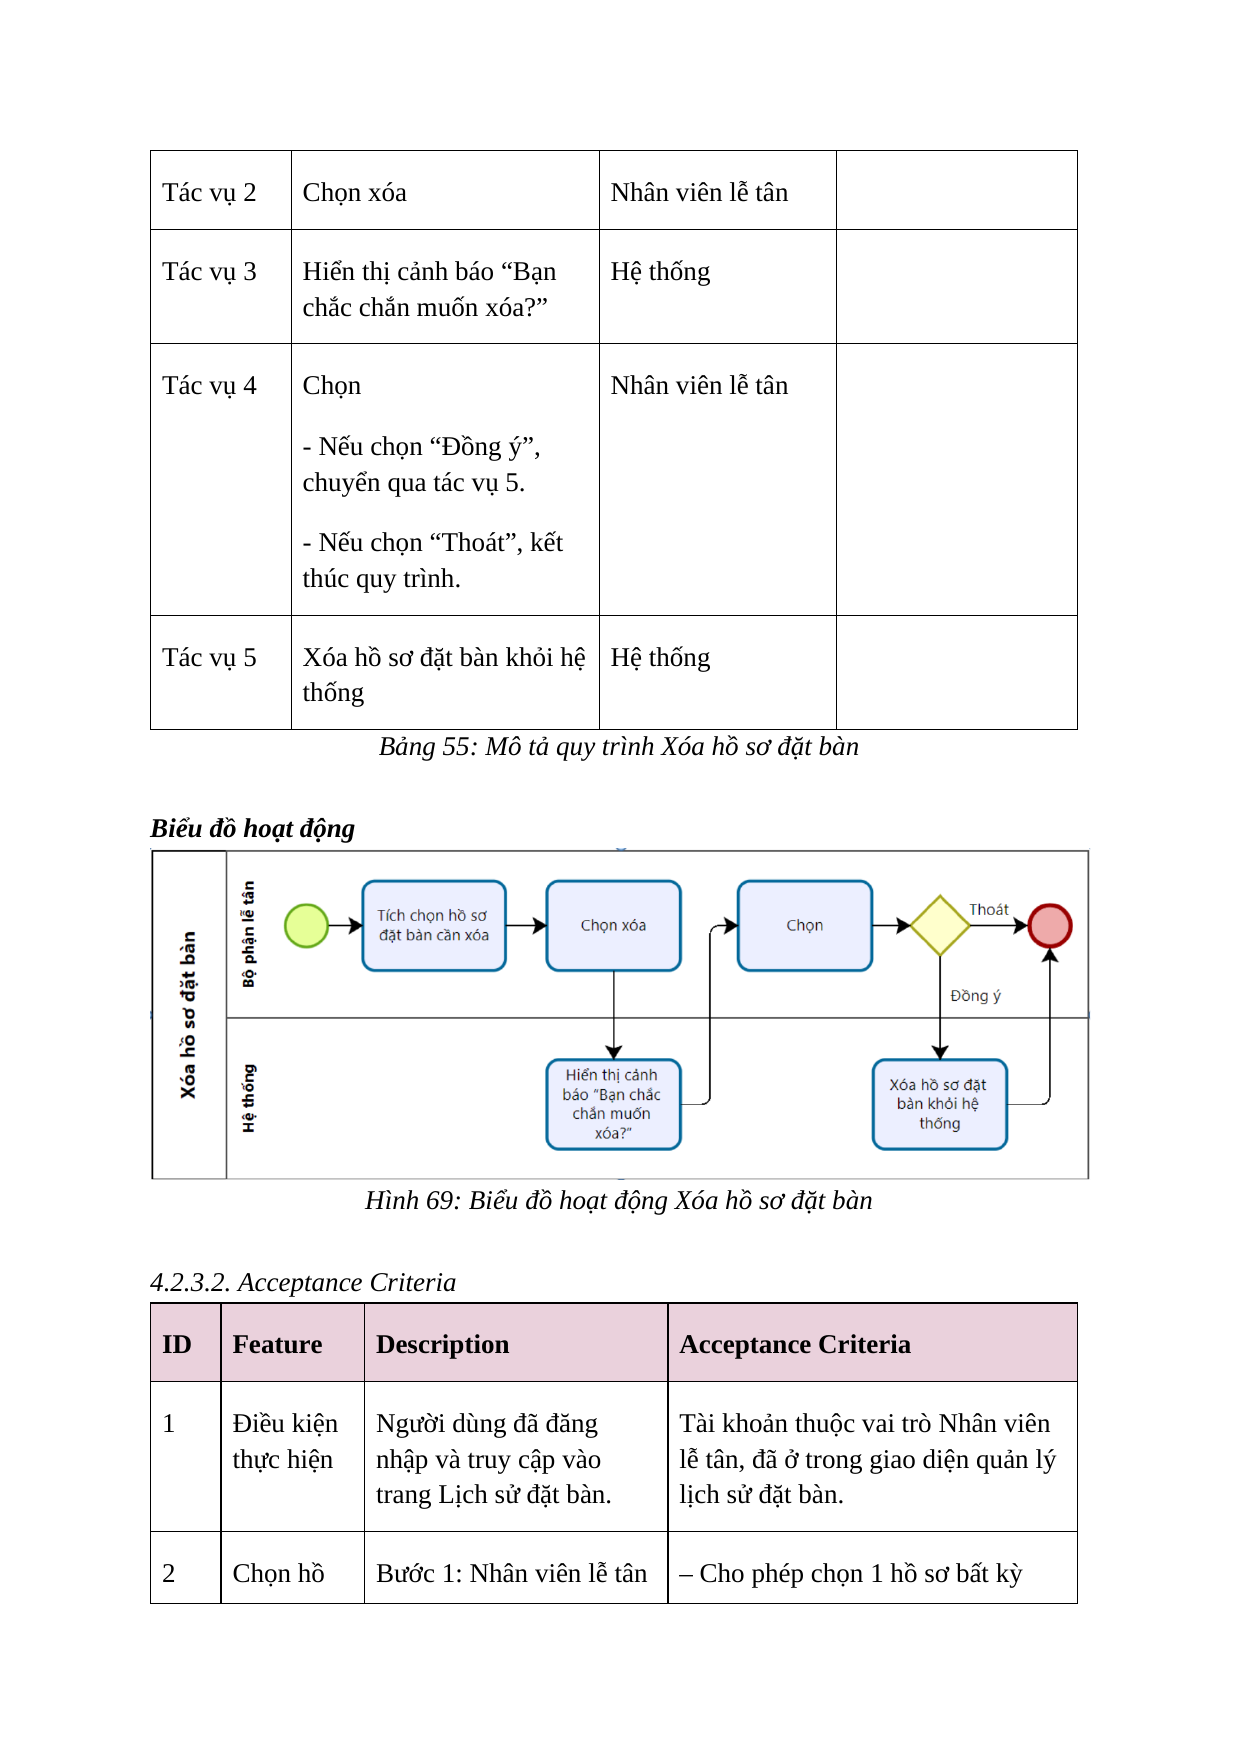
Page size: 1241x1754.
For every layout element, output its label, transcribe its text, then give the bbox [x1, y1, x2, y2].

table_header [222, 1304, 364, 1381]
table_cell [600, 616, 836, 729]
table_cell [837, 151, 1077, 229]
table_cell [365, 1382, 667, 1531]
subtitle Hình 69: Biểu đồ hoạt động Xóa hồ sơ đặt bàn [150, 1184, 1090, 1215]
picture [150, 848, 1091, 1180]
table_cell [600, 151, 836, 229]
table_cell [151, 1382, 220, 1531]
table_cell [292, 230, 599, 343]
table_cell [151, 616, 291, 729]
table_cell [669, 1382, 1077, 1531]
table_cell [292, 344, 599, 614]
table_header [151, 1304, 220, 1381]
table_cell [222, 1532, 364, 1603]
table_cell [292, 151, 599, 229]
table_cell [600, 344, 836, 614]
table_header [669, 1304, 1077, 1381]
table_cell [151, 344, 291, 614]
subtitle 4.2.3.2. Acceptance Criteria [150, 1267, 1090, 1298]
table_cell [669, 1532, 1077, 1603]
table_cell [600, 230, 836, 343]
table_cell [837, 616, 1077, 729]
subtitle Bảng 55: Mô tả quy trình Xóa hồ sơ đặt bàn [150, 730, 1090, 761]
text Biểu đồ hoạt động [150, 813, 1090, 844]
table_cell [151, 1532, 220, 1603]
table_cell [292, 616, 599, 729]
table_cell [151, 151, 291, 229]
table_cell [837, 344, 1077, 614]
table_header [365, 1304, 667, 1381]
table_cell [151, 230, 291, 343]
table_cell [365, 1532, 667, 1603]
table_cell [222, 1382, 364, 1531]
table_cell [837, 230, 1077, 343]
